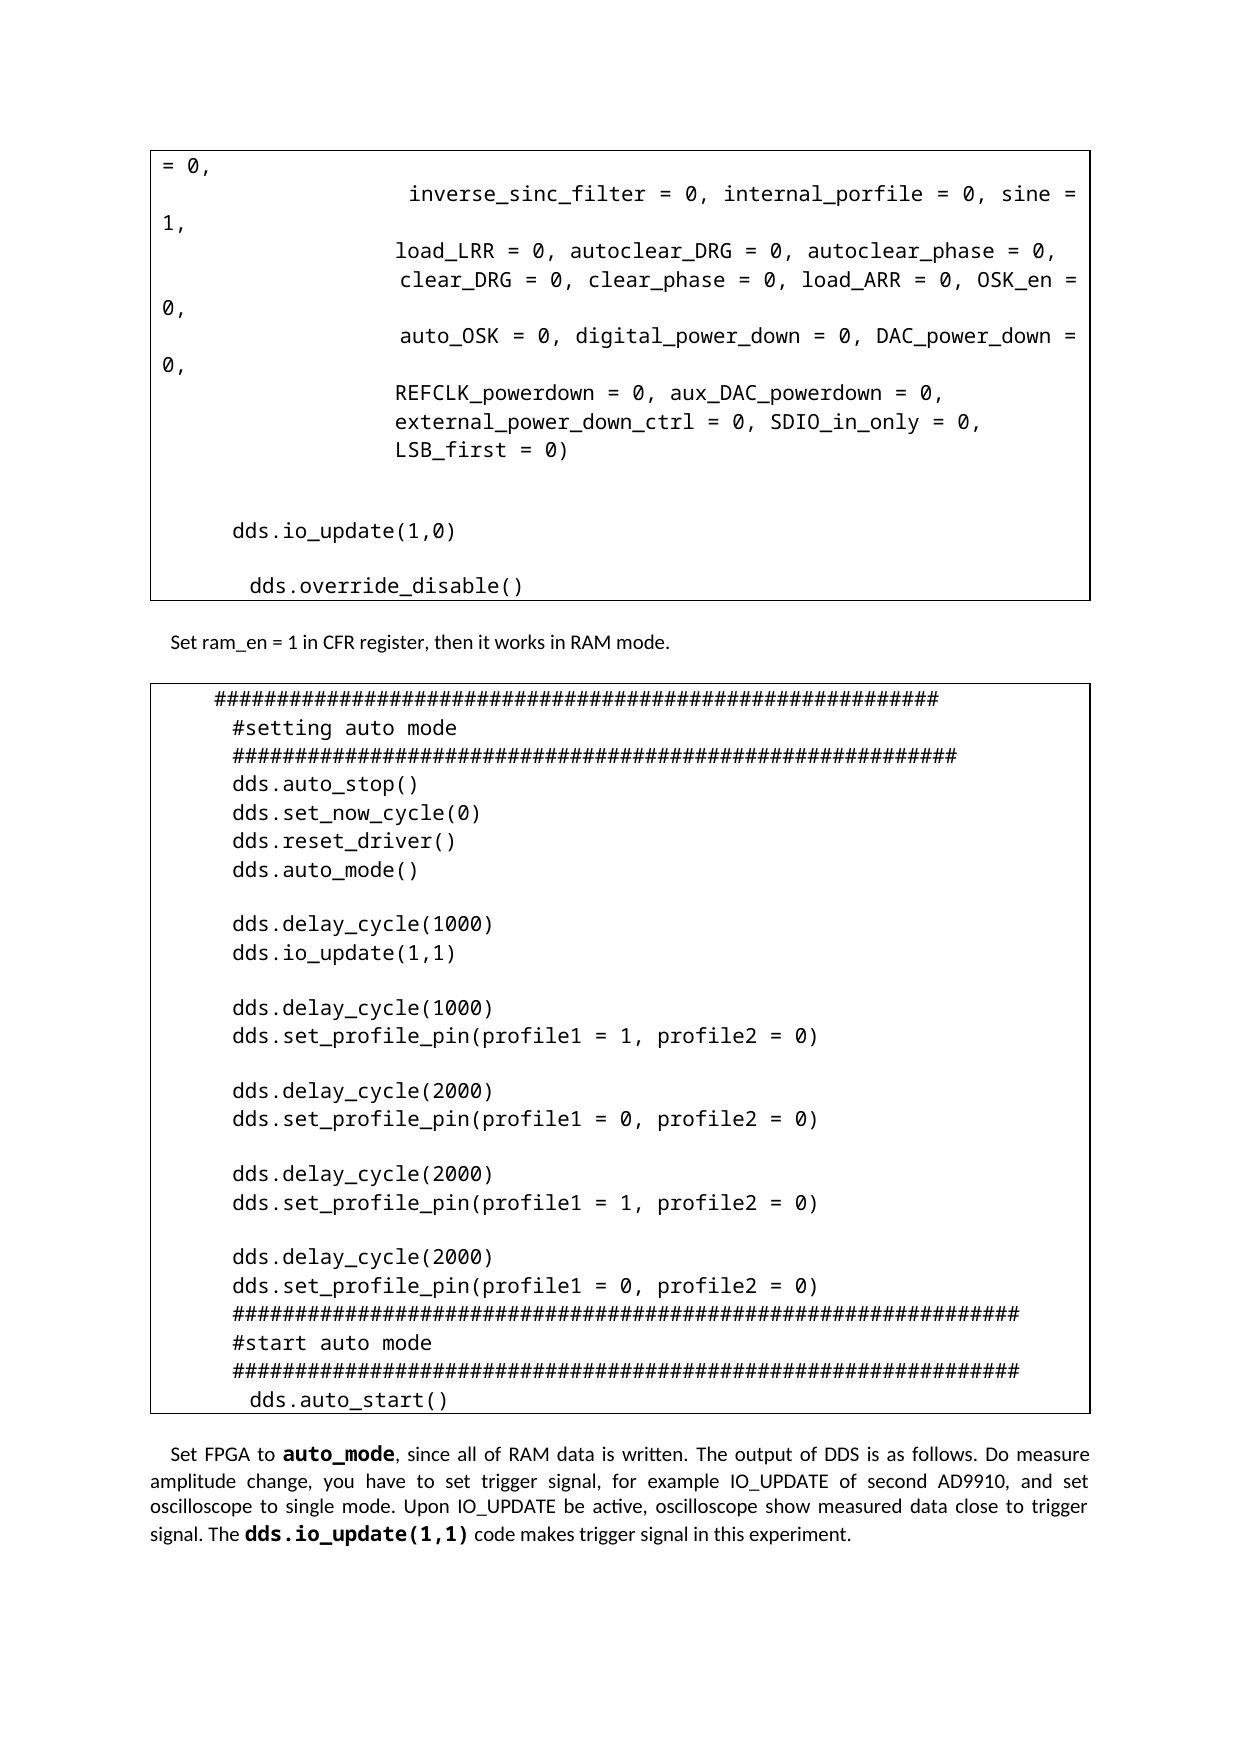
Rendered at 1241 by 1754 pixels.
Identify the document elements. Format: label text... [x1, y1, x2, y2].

text Set ram_en = 1 in CFR register, then it works in RAM mode. [150, 629, 1090, 655]
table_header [151, 151, 1089, 600]
text Set FPGA to auto_mode, since all of RAM data is written. The output of DDS is as follows. Do measure amplitude change, you have to set trigger signal, for example IO_UPDATE of second AD9910, and set oscilloscope to single mode. Upon IO_UPDATE be active, oscilloscope show measured data close to trigger signal. The dds.io_update(1,1) code makes trigger signal in this experiment. [150, 1439, 1090, 1547]
table_header ########################################################## #setting auto mode ########################################################## dds.auto_stop() dds.set_now_cycle(0) dds.reset_driver() dds.auto_mode() dds.delay_cycle(1000) dds.io_update(1,1) dds.delay_cycle(1000) dds.set_profile_pin(profile1 = 1, profile2 = 0) dds.delay_cycle(2000) dds.set_profile_pin(profile1 = 0, profile2 = 0) dds.delay_cycle(2000) dds.set_profile_pin(profile1 = 1, profile2 = 0) dds.delay_cycle(2000) dds.set_profile_pin(profile1 = 0, profile2 = 0) ############################################################### #start auto mode ############################################################### dds.auto_start() [151, 684, 1089, 1413]
